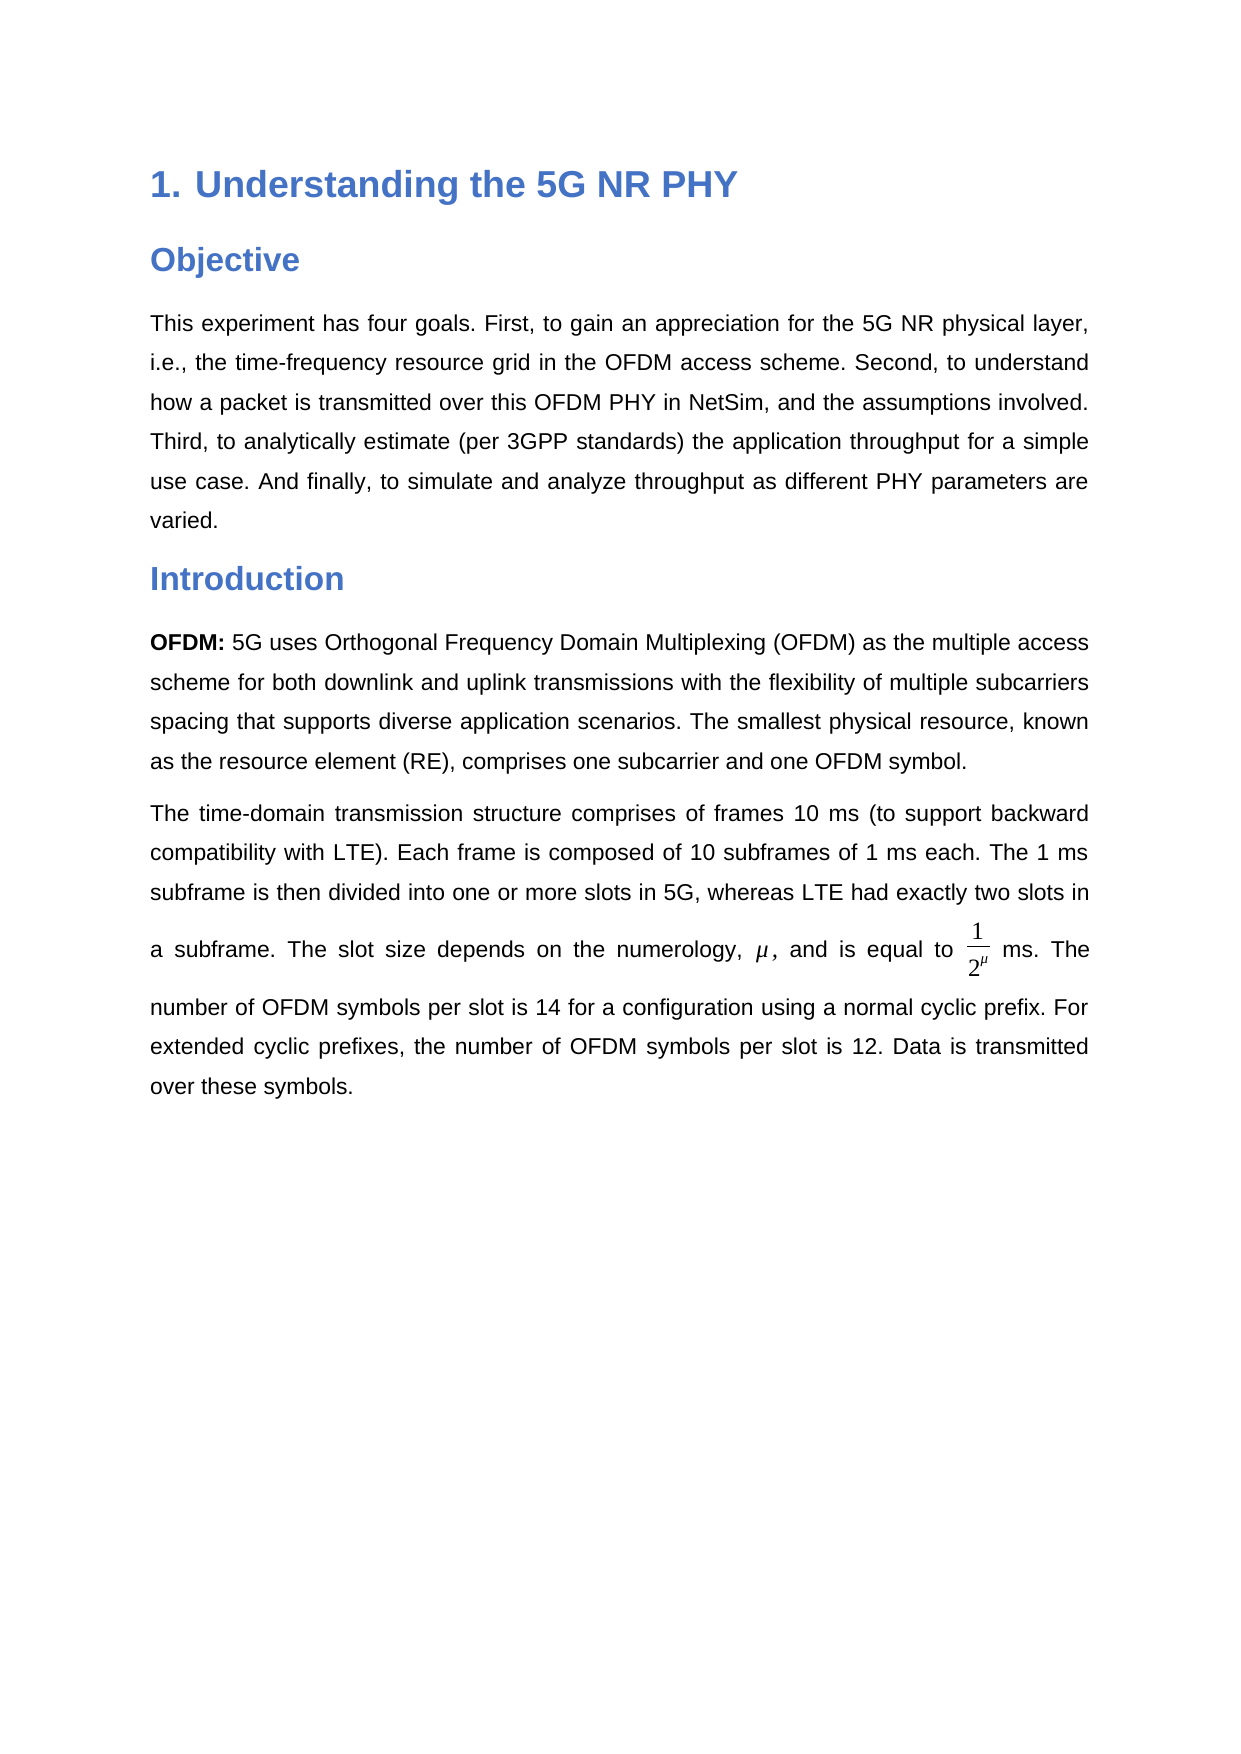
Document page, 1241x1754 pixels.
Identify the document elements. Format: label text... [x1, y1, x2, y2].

subtitle Understanding the 5G NR PHY [150, 162, 1090, 206]
subtitle Introduction [150, 559, 1090, 598]
text OFDM: 5G uses Orthogonal Frequency Domain Multiplexing (OFDM) as the multiple access scheme for both downlink and uplink transmissions with the flexibility of multiple subcarriers spacing that supports diverse application scenarios. The smallest physical resource, known as the resource element (RE), comprises one subcarrier and one OFDM symbol. [150, 629, 1090, 774]
text The time-domain transmission structure comprises of frames 10 ms (to support backward compatibility with LTE). Each frame is composed of 10 subframes of 1 ms each. The 1 ms subframe is then divided into one or more slots in 5G, whereas LTE had exactly two slots in a subframe. The slot size depends on the numerology, and is equal to ms. The number of OFDM symbols per slot is 14 for a configuration using a normal cyclic prefix. For extended cyclic prefixes, the number of OFDM symbols per slot is 12. Data is transmitted over these symbols. [150, 800, 1090, 1099]
subtitle Objective [150, 240, 1090, 278]
text This experiment has four goals. First, to gain an appreciation for the 5G NR physical layer, i.e., the time-frequency resource grid in the OFDM access scheme. Second, to understand how a packet is transmitted over this OFDM PHY in NetSim, and the assumptions involved. Third, to analytically estimate (per 3GPP standards) the application throughput for a simple use case. And finally, to simulate and analyze throughput as different PHY parameters are varied. [150, 310, 1090, 533]
